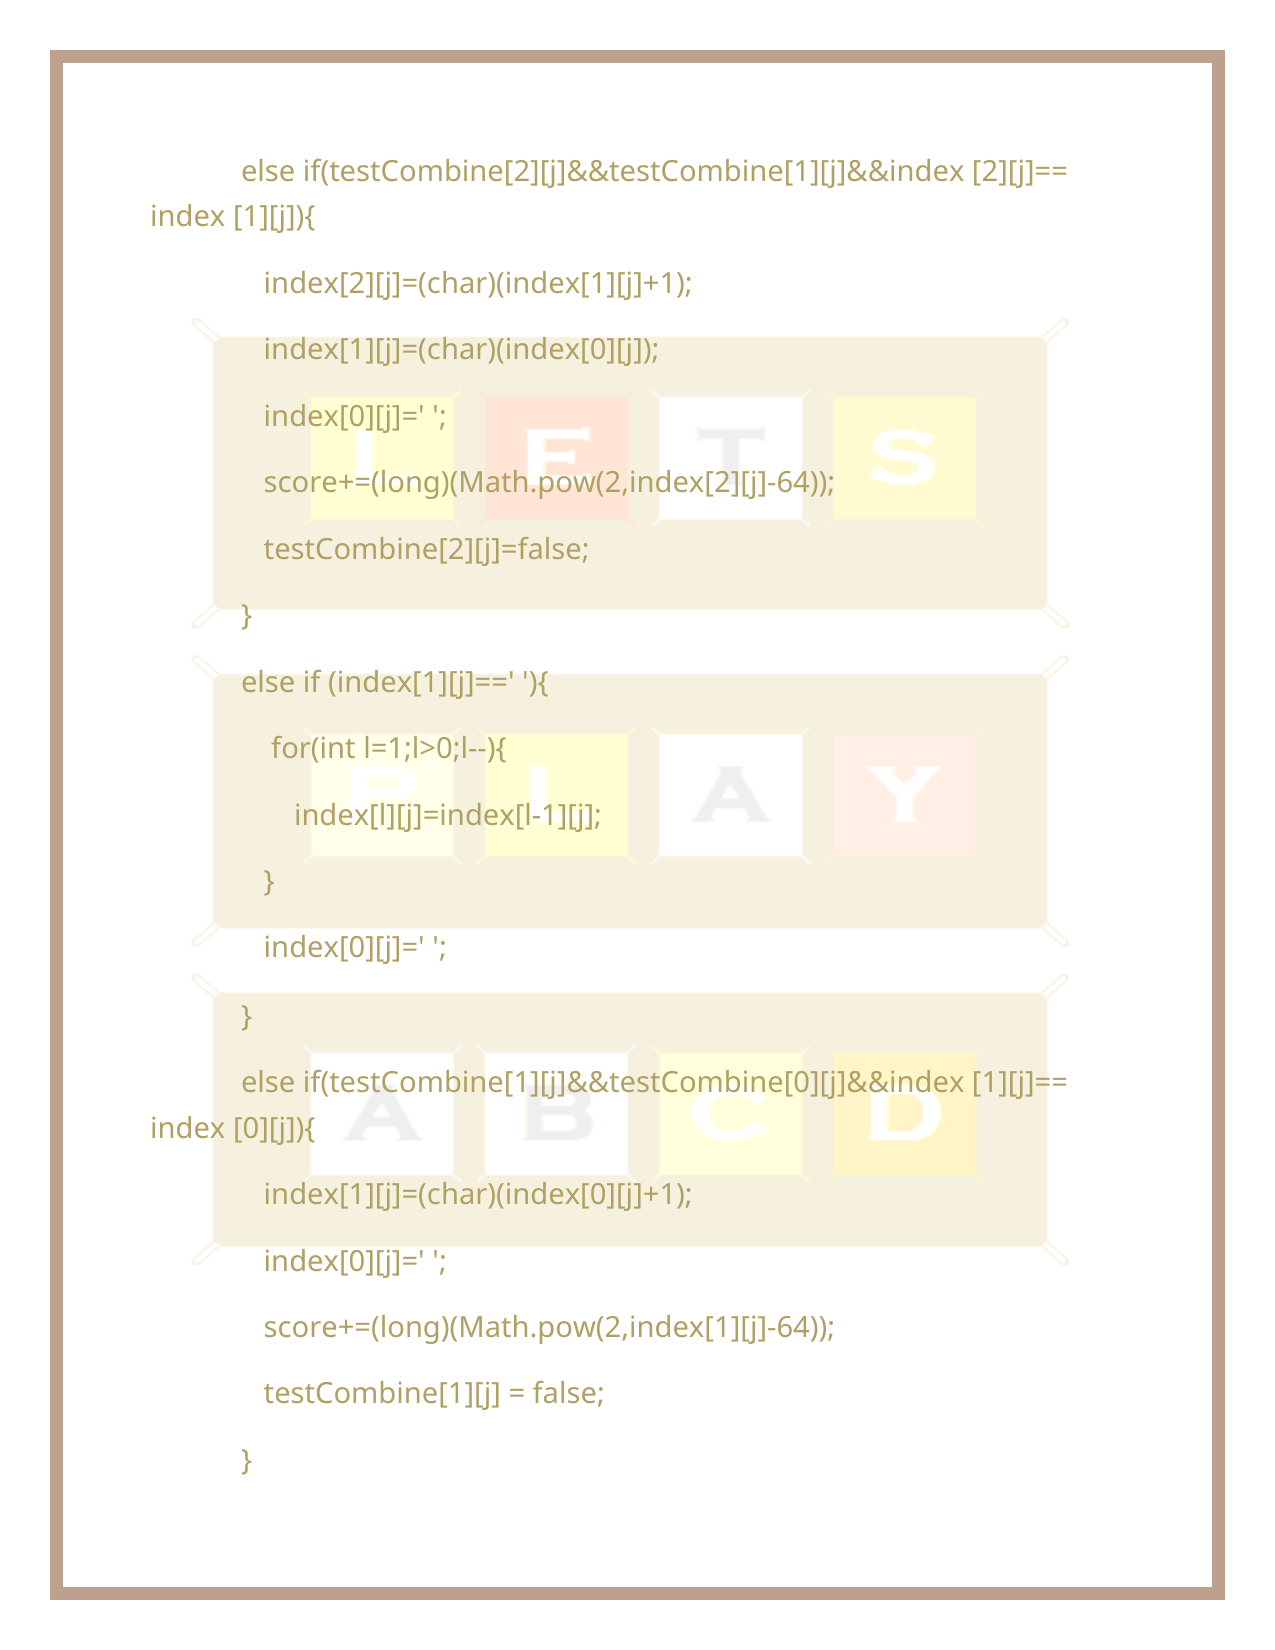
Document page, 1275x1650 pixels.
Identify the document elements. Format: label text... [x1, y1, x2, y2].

text index[0][j]=' '; [150, 1240, 1125, 1279]
text else if(testCombine[1][j]&&testCombine[0][j]&&index [1][j]== index [0][j]){ [150, 1061, 1125, 1147]
text else if(testCombine[2][j]&&testCombine[1][j]&&index [2][j]== index [1][j]){ [150, 150, 1125, 235]
text index[1][j]=(char)(index[0][j]); [150, 328, 1125, 368]
text } [150, 1439, 1125, 1479]
text index[0][j]=' '; [150, 927, 1125, 966]
text else if (index[1][j]==' '){ [150, 661, 1125, 701]
text } [150, 860, 1125, 900]
text score+=(long)(Math.pow(2,index[2][j]-64)); [150, 461, 1125, 501]
text index[1][j]=(char)(index[0][j]+1); [150, 1173, 1125, 1213]
text index[l][j]=index[l-1][j]; [150, 794, 1125, 833]
text } [150, 594, 1125, 634]
text testCombine[1][j] = false; [150, 1373, 1125, 1412]
text testCombine[2][j]=false; [150, 528, 1125, 568]
text index[2][j]=(char)(index[1][j]+1); [150, 262, 1125, 302]
text score+=(long)(Math.pow(2,index[1][j]-64)); [150, 1306, 1125, 1346]
text } [150, 995, 1125, 1034]
text for(int l=1;l>0;l--){ [150, 727, 1125, 767]
text index[0][j]=' '; [150, 395, 1125, 435]
